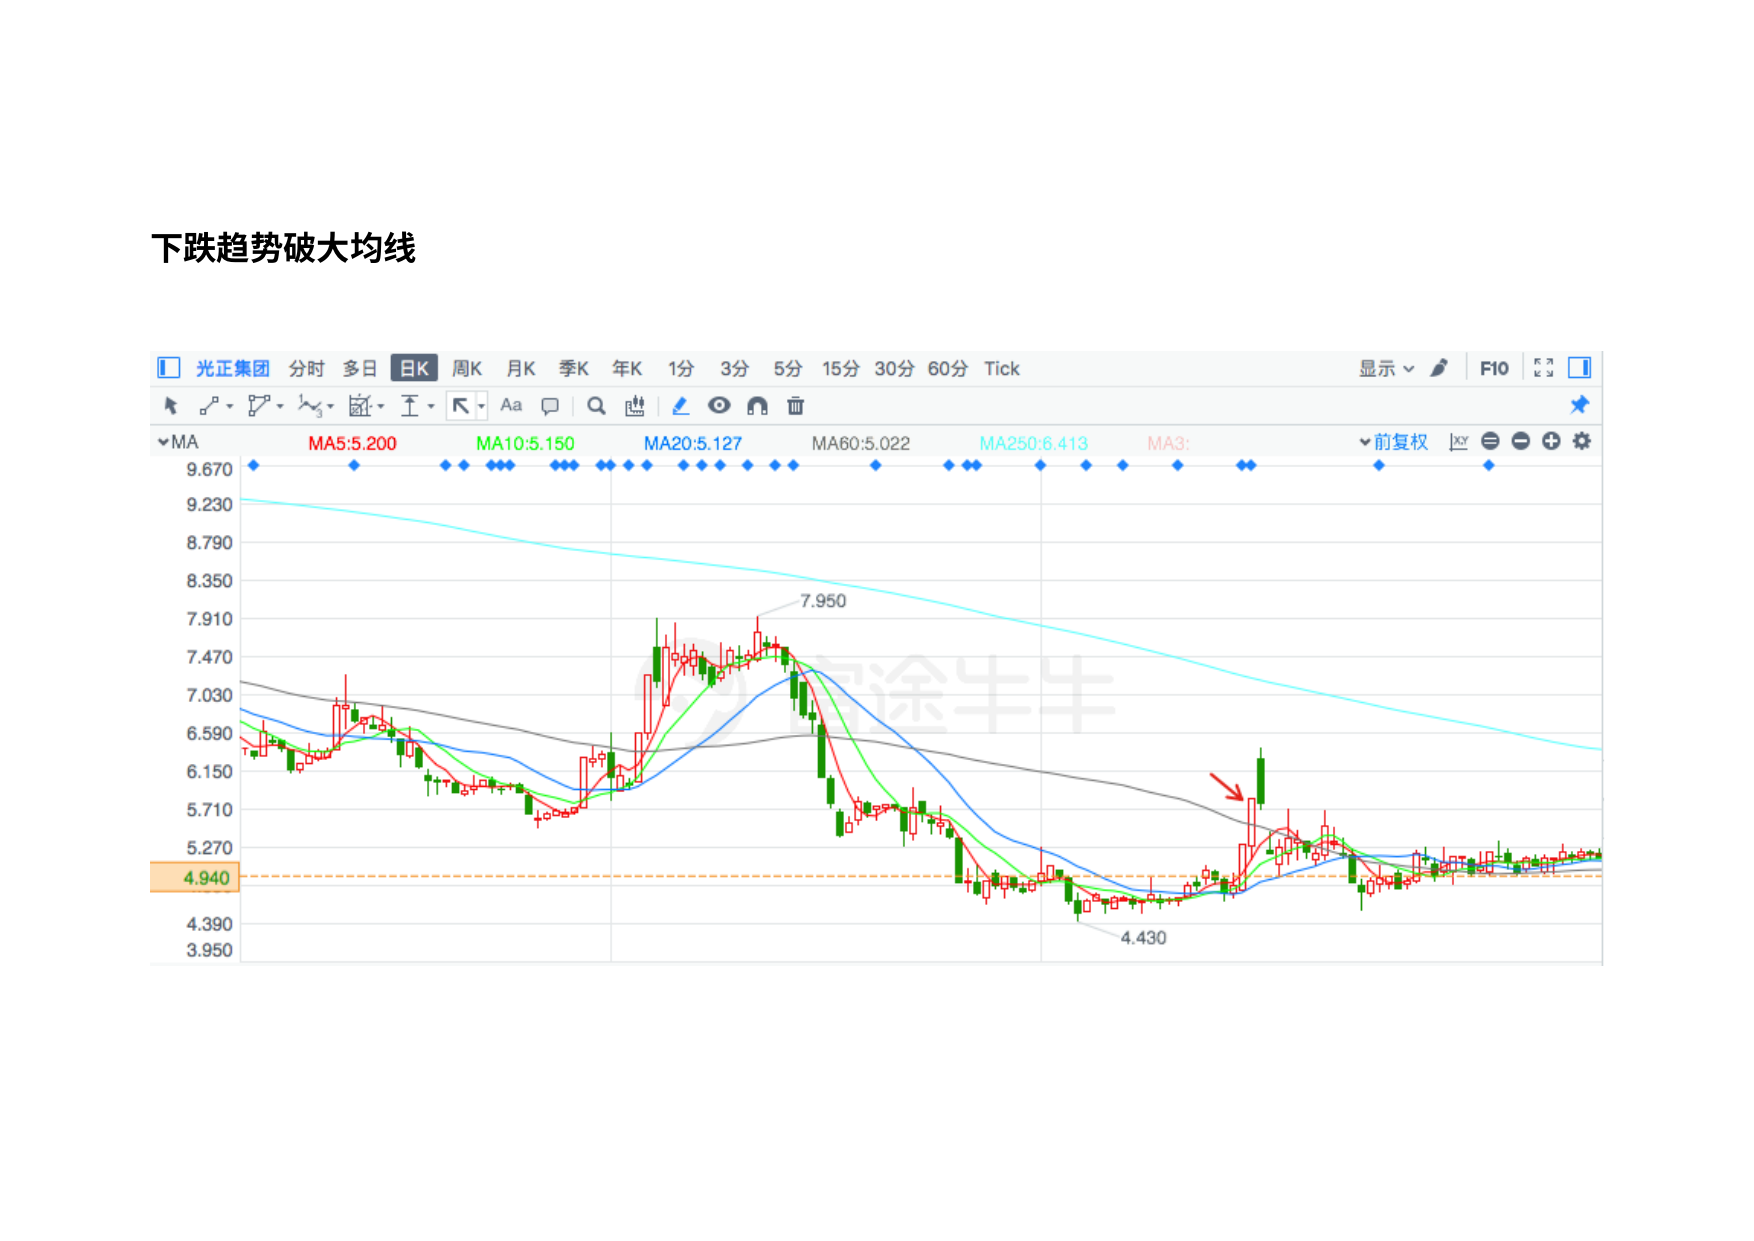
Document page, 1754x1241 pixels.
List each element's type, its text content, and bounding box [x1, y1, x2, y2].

subtitle 下跌趋势破大均线 [150, 201, 1604, 289]
picture [150, 351, 1605, 966]
